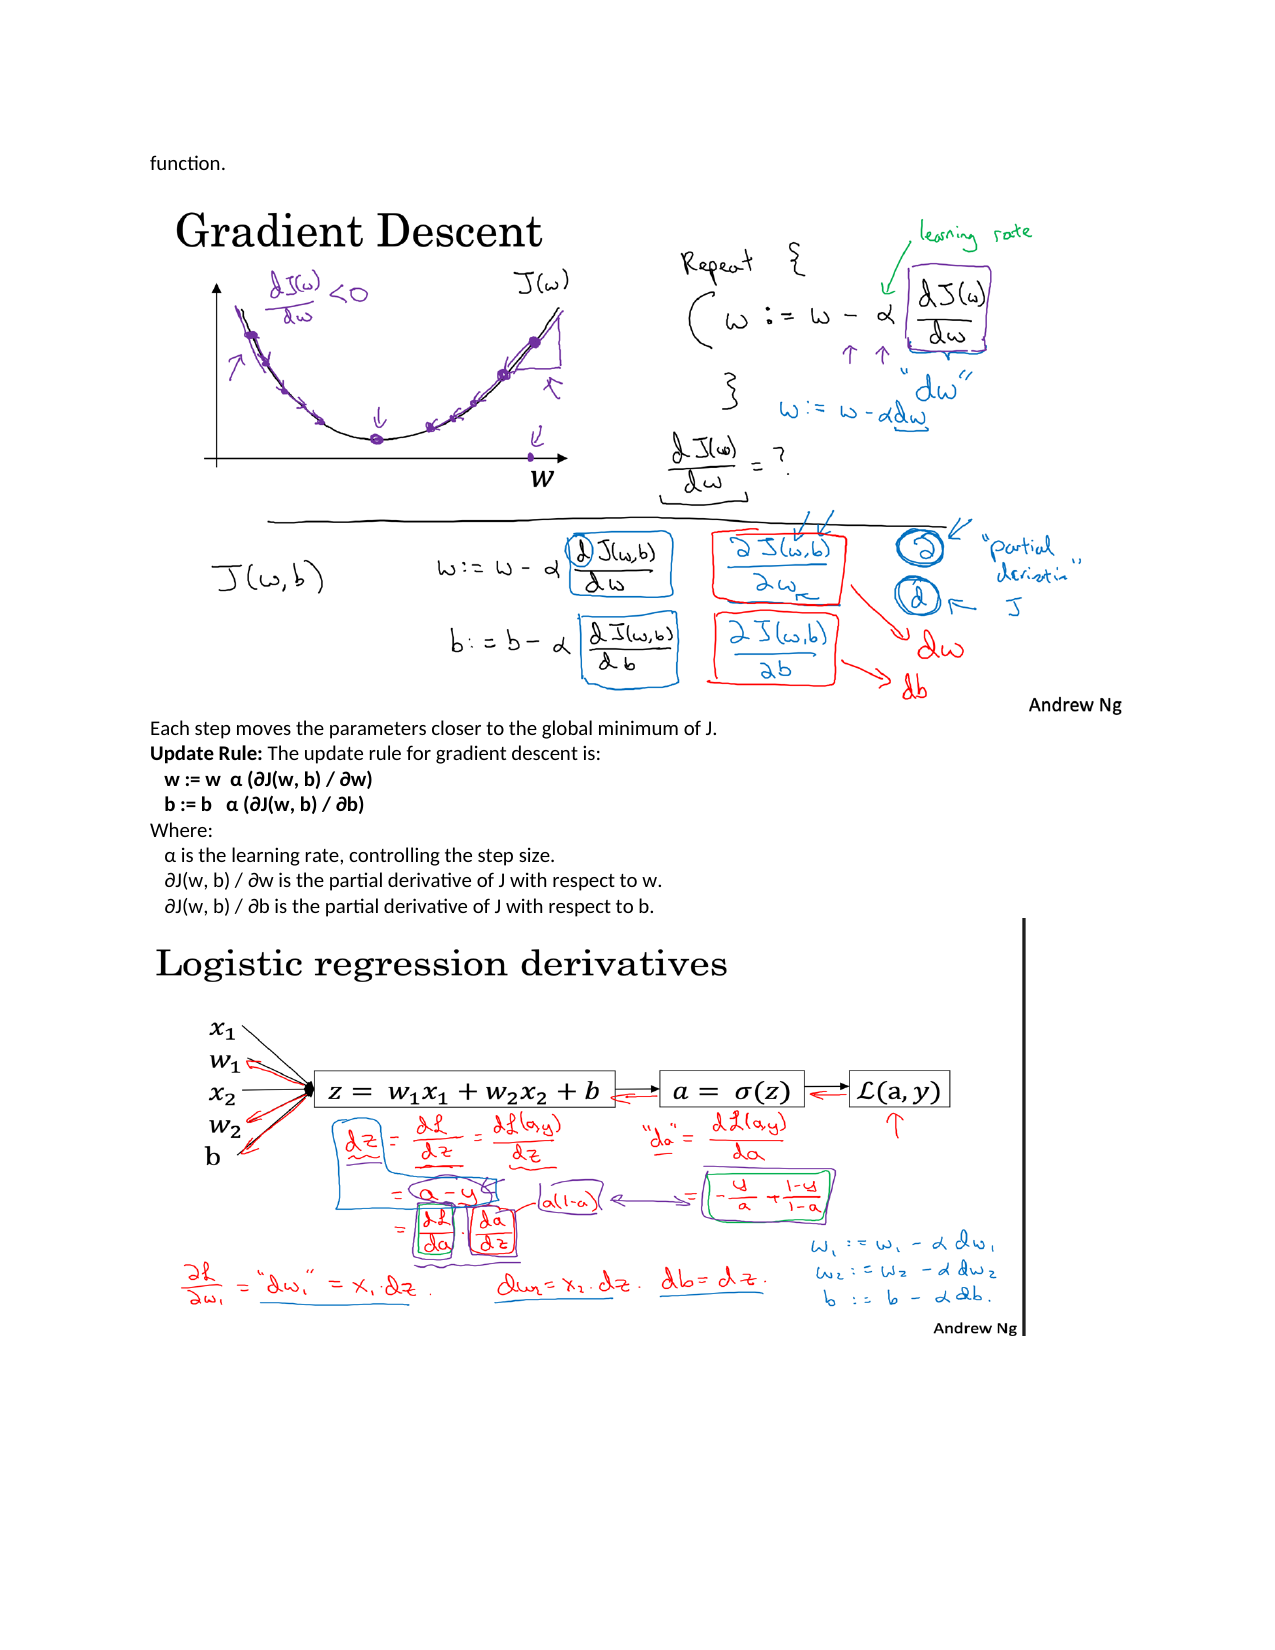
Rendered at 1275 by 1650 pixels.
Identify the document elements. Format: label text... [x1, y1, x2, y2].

text Algorithm: Gradient descent starts by initializing w and b to some initial values. Then, it iteratively updates w and b by taking steps in the direction of the steepest downhill slope of the cost function. [150, 150, 1125, 175]
text Each step moves the parameters closer to the global minimum of J. [150, 716, 1125, 741]
picture [150, 175, 1125, 716]
text Update Rule: The update rule for gradient descent is: w := w α (∂J(w, b) / ∂w) b := b α (∂J(w, b) / ∂b) Where: α is the learning rate, controlling the step size. ∂J(w, b) / ∂w is the partial derivative of J with respect to w. ∂J(w, b) / ∂b is the partial derivative of J with respect to b. [150, 741, 1125, 918]
picture [150, 918, 1026, 1336]
